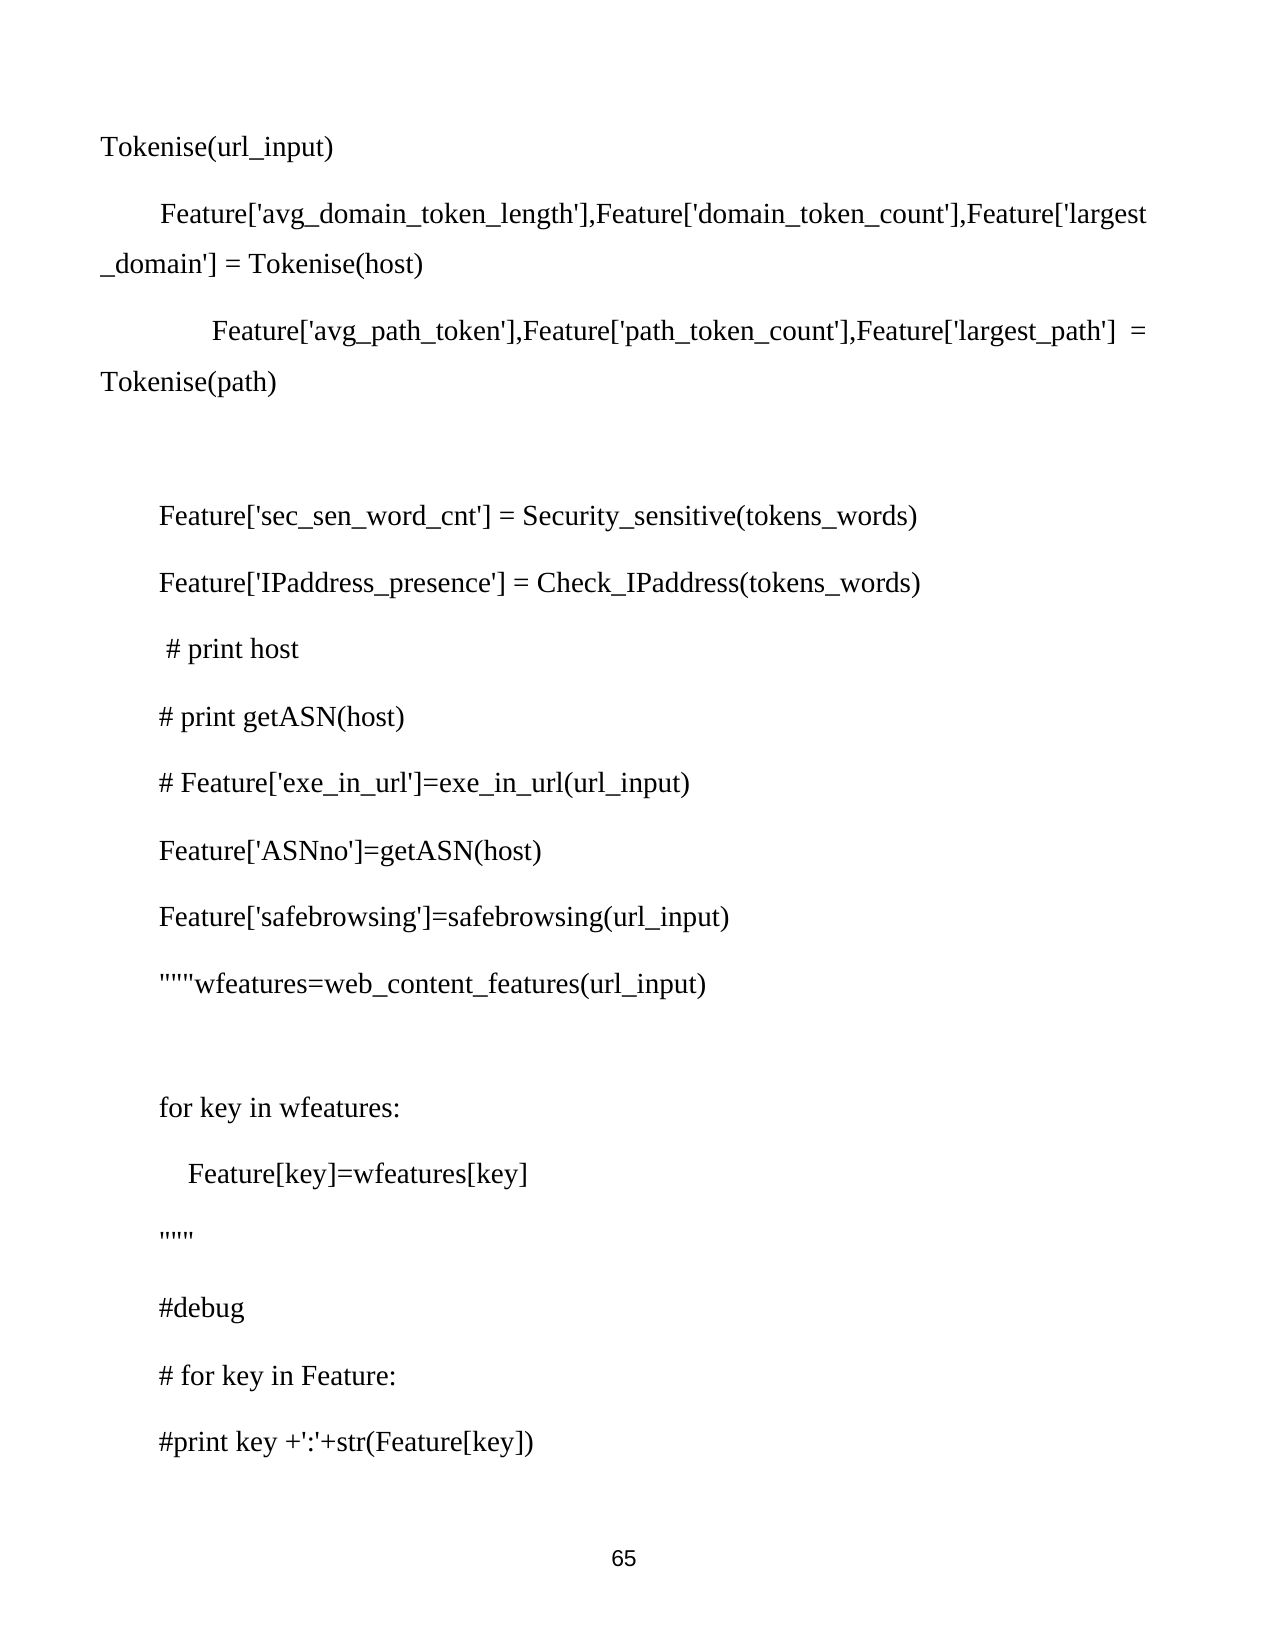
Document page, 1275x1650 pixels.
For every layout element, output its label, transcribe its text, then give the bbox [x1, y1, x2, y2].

text """wfeatures=web_content_features(url_input) [100, 967, 1147, 1000]
text Feature['avg_domain_token_length'],Feature['domain_token_count'],Feature['largest_domain'] = Tokenise(host) [100, 196, 1147, 280]
text """ [100, 1224, 1147, 1257]
text # print getASN(host) [100, 699, 1147, 732]
text #debug [100, 1291, 1147, 1324]
text Feature['avg_path_token'],Feature['path_token_count'],Feature['largest_path'] = Tokenise(path) [100, 313, 1147, 397]
text Feature[key]=wfeatures[key] [100, 1157, 1147, 1190]
text # for key in Feature: [100, 1358, 1147, 1391]
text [100, 129, 1147, 163]
text Feature['IPaddress_presence'] = Check_IPaddress(tokens_words) [100, 565, 1147, 598]
text Feature['sec_sen_word_cnt'] = Security_sensitive(tokens_words) [100, 498, 1147, 531]
text Feature['safebrowsing']=safebrowsing(url_input) [100, 899, 1147, 933]
text #print key +':'+str(Feature[key]) [100, 1424, 1147, 1458]
text Feature['ASNno']=getASN(host) [100, 833, 1147, 866]
text # print host [100, 632, 1147, 665]
text for key in wfeatures: [100, 1090, 1147, 1123]
text # Feature['exe_in_url']=exe_in_url(url_input) [100, 766, 1147, 799]
